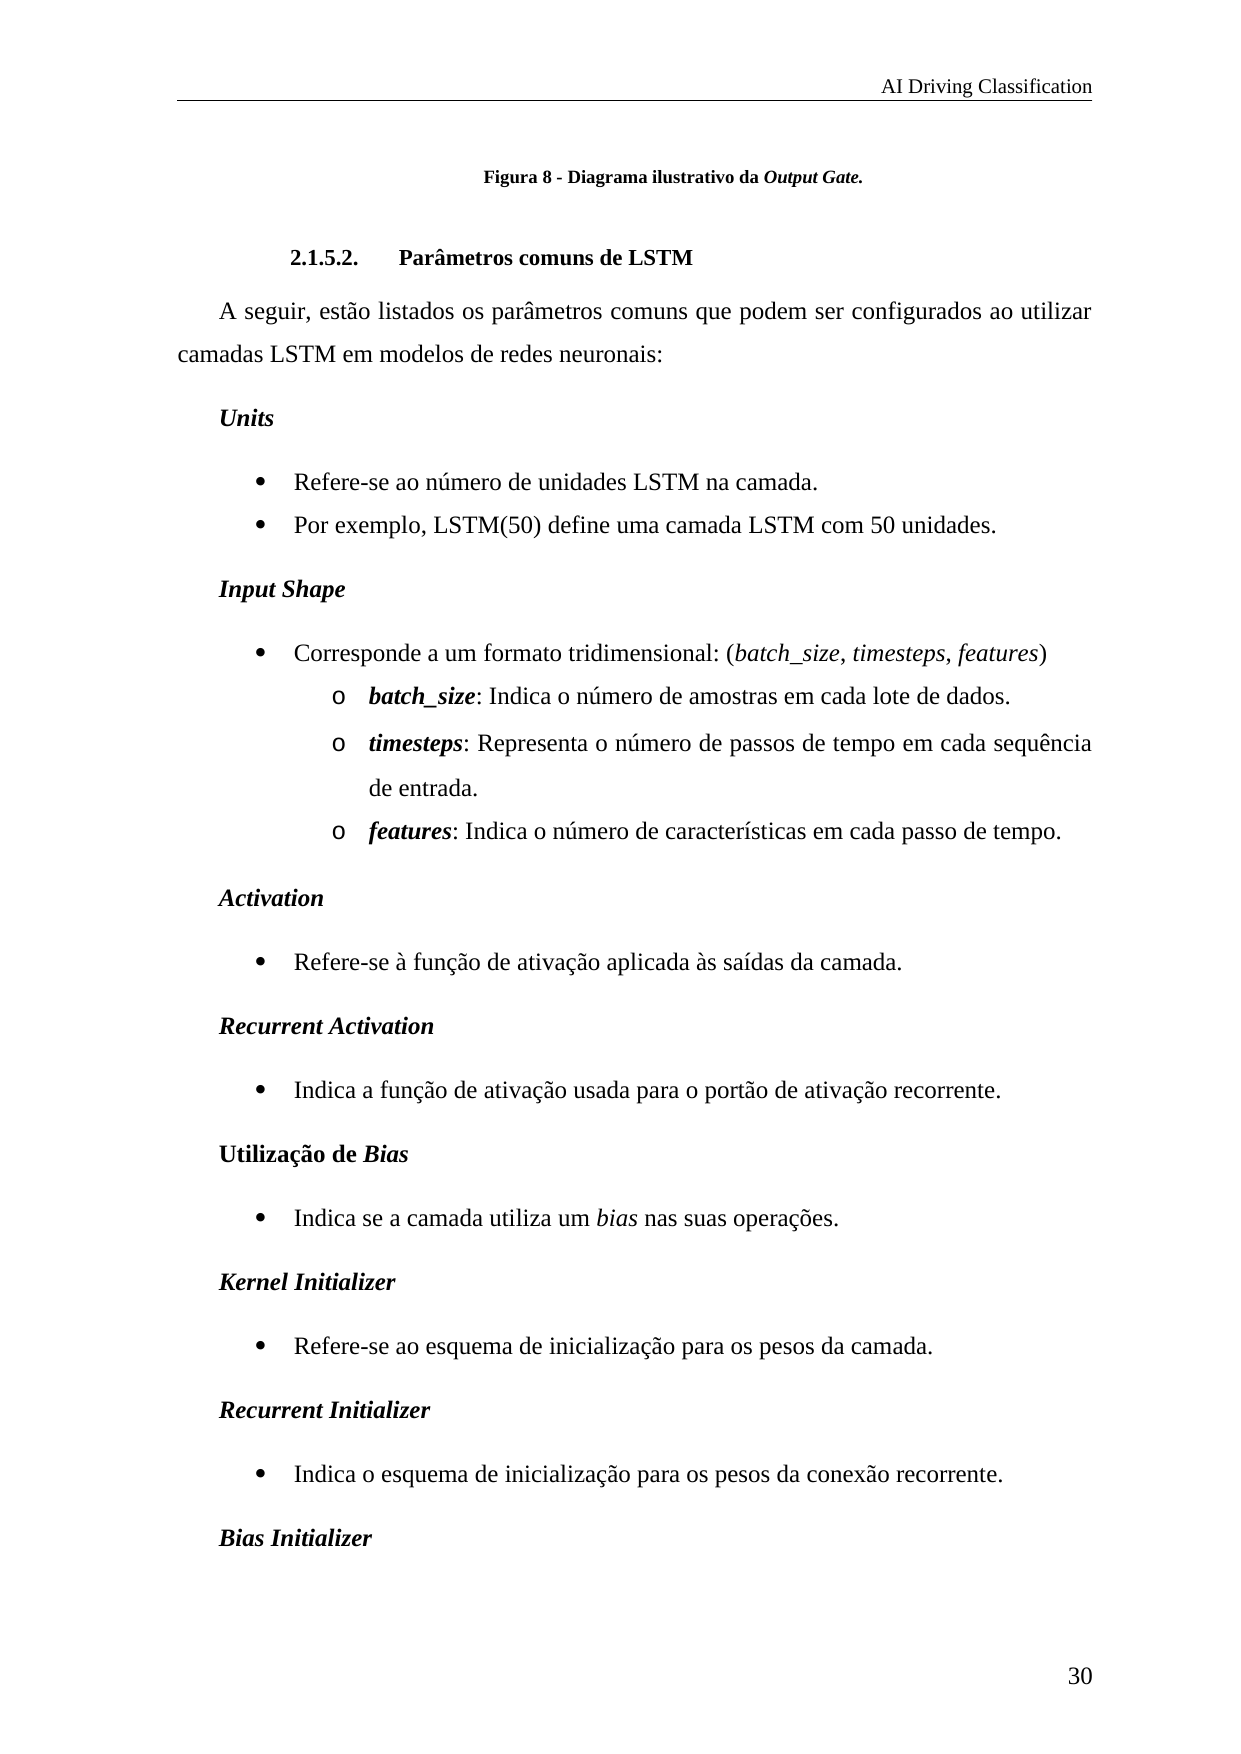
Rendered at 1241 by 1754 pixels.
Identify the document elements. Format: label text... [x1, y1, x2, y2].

list Por exemplo, LSTM(50) define uma camada LSTM com 50 unidades. [256, 510, 1092, 539]
list Indica o esquema de inicialização para os pesos da conexão recorrente. [256, 1459, 1092, 1487]
list Refere-se à função de ativação aplicada às saídas da camada. [256, 947, 1092, 976]
text Units [177, 403, 1092, 432]
list Refere-se ao número de unidades LSTM na camada. [256, 467, 1092, 496]
text Recurrent Activation [177, 1011, 1092, 1040]
text Input Shape [177, 574, 1092, 603]
list Indica se a camada utiliza um bias nas suas operações. [256, 1203, 1092, 1232]
text Utilização de Bias [177, 1139, 1092, 1168]
list Indica a função de ativação usada para o portão de ativação recorrente. [256, 1075, 1092, 1104]
text A seguir, estão listados os parâmetros comuns que podem ser configurados ao utilizar camadas LSTM em modelos de redes neuronais: [177, 296, 1092, 368]
list batch_size: Indica o número de amostras em cada lote de dados. [331, 681, 1092, 712]
list features: Indica o número de características em cada passo de tempo. [331, 816, 1092, 847]
text Bias Initializer [177, 1523, 1092, 1551]
list timesteps: Representa o número de passos de tempo em cada sequência de entrada. [331, 728, 1092, 802]
text Activation [177, 883, 1092, 912]
text Recurrent Initializer [177, 1395, 1092, 1423]
text Kernel Initializer [177, 1267, 1092, 1296]
list Refere-se ao esquema de inicialização para os pesos da camada. [256, 1331, 1092, 1359]
subtitle Parâmetros comuns de LSTM [290, 244, 1092, 271]
table_header Figura 8 - Diagrama ilustrativo da Output Gate. [177, 148, 1092, 207]
list Corresponde a um formato tridimensional: (batch_size, timesteps, features) [256, 638, 1092, 667]
